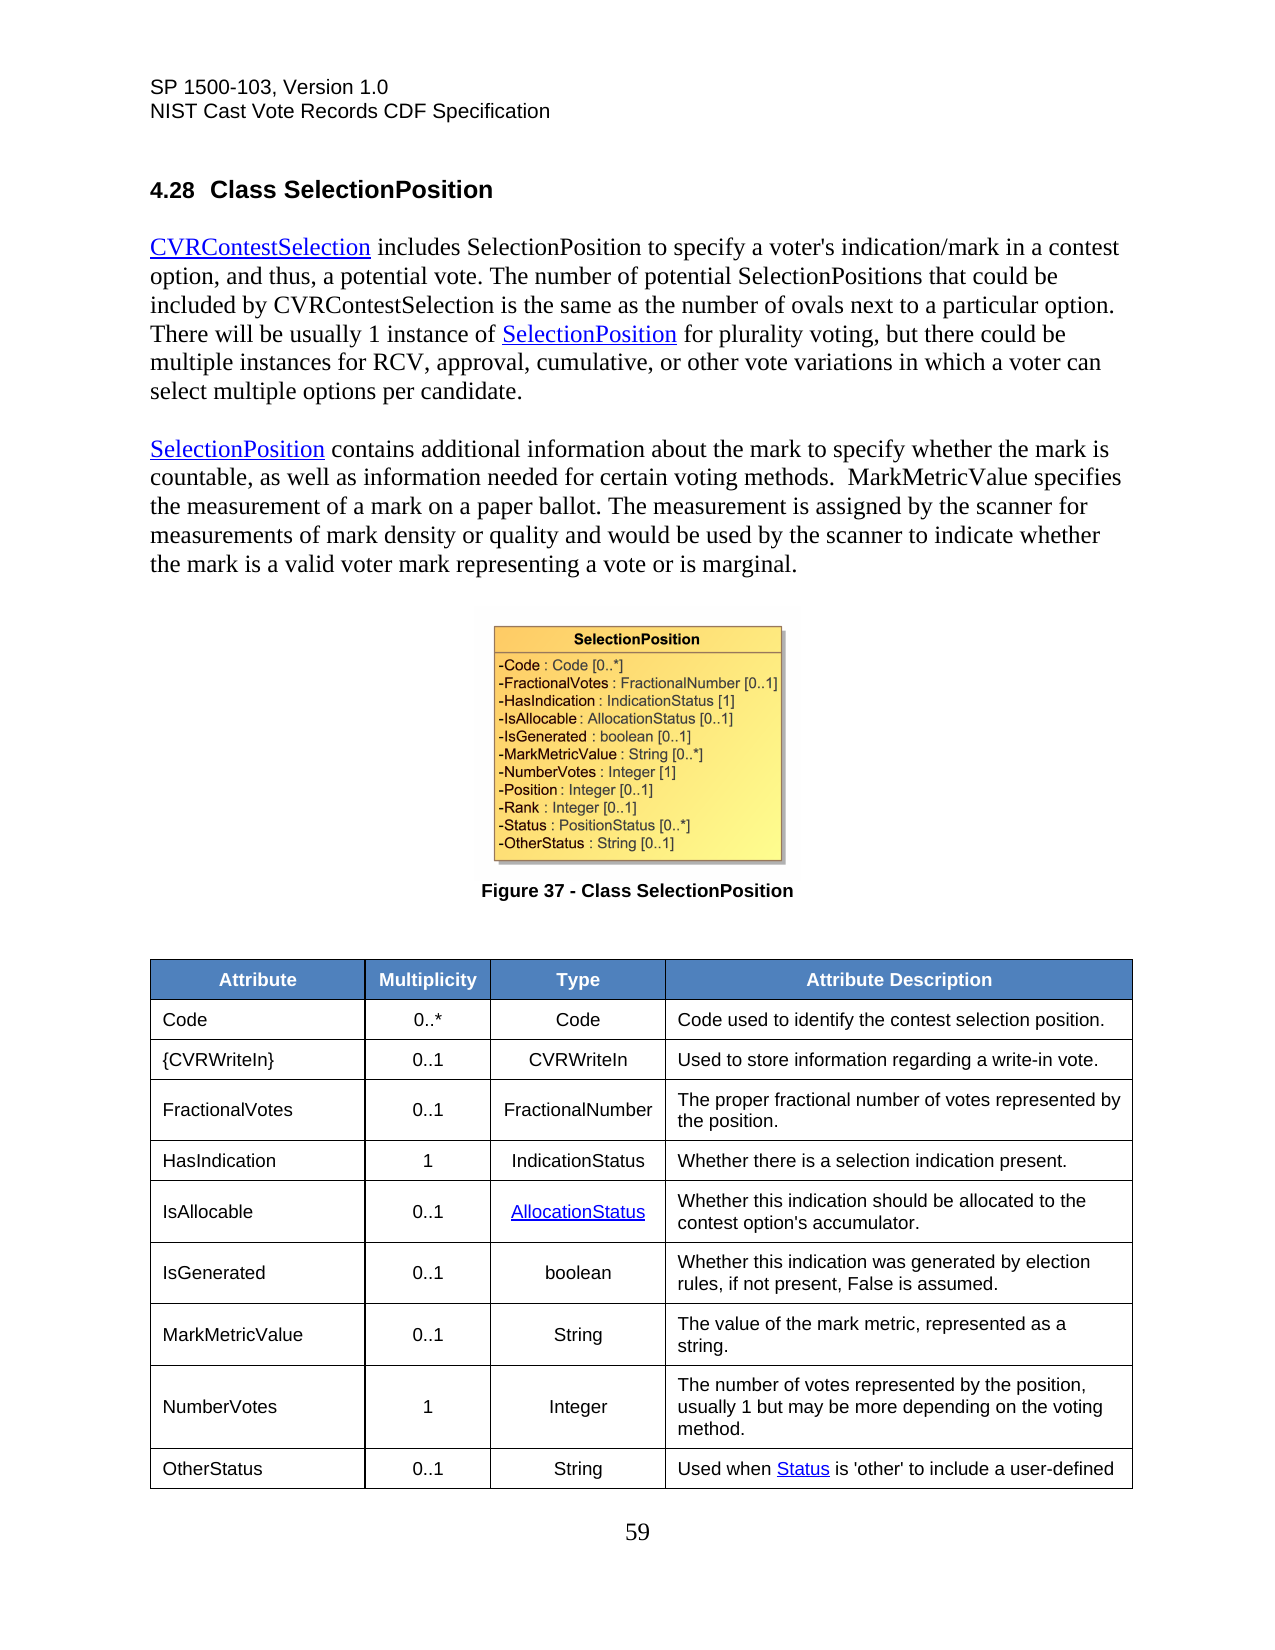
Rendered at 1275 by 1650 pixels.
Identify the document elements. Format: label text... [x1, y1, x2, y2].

table_cell 0..* [366, 1000, 490, 1039]
text SelectionPosition contains additional information about the mark to specify whether the mark is countable, as well as information needed for certain voting methods. MarkMetricValue specifies the measurement of a mark on a paper ballot. The measurement is assigned by the scanner for measurements of mark density or quality and would be used by the scanner to indicate whether the mark is a valid voter mark representing a vote or is marginal. [150, 434, 1125, 577]
text Figure 37 - Class SelectionPosition [150, 880, 1125, 902]
table_cell 0..1 [366, 1243, 490, 1303]
table_cell 1 [366, 1141, 490, 1180]
table_cell The proper fractional number of votes represented by the position. [666, 1080, 1132, 1140]
table_cell HasIndication [151, 1141, 364, 1180]
table_cell CVRWriteIn [491, 1040, 665, 1079]
table_cell OtherStatus [151, 1449, 364, 1487]
table_cell The number of votes represented by the position, usually 1 but may be more depending on the voting method. [666, 1366, 1132, 1448]
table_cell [666, 1449, 1132, 1487]
table_cell IndicationStatus [491, 1141, 665, 1180]
table_cell Code used to identify the contest selection position. [666, 1000, 1132, 1039]
text CVRContestSelection includes SelectionPosition to specify a voter's indication/mark in a contest option, and thus, a potential vote. The number of potential SelectionPositions that could be included by CVRContestSelection is the same as the number of ovals next to a particular option. There will be usually 1 instance of SelectionPosition for plurality voting, but there could be multiple instances for RCV, approval, cumulative, or other vote variations in which a voter can select multiple options per candidate. [150, 232, 1125, 405]
subtitle Class SelectionPosition [150, 175, 1125, 204]
table_cell NumberVotes [151, 1366, 364, 1448]
table_header Attribute [151, 960, 364, 999]
table_cell Integer [491, 1366, 665, 1448]
table_cell MarkMetricValue [151, 1304, 364, 1364]
table_cell 0..1 [366, 1181, 490, 1242]
table_cell Used to store information regarding a write-in vote. [666, 1040, 1132, 1079]
table_cell Whether there is a selection indication present. [666, 1141, 1132, 1180]
table_cell 0..1 [366, 1040, 490, 1079]
table_cell AllocationStatus [491, 1181, 665, 1242]
table_cell 0..1 [366, 1080, 490, 1140]
table_cell Code [151, 1000, 364, 1039]
table_cell String [491, 1304, 665, 1364]
table_cell Code [491, 1000, 665, 1039]
table_cell 0..1 [366, 1449, 490, 1487]
table_cell 0..1 [366, 1304, 490, 1364]
picture [474, 606, 802, 881]
table_cell Whether this indication should be allocated to the contest option's accumulator. [666, 1181, 1132, 1242]
table_cell FractionalVotes [151, 1080, 364, 1140]
table_cell The value of the mark metric, represented as a string. [666, 1304, 1132, 1364]
table_cell 1 [366, 1366, 490, 1448]
table_header Type [491, 960, 665, 999]
table_header Multiplicity [366, 960, 490, 999]
table_cell Whether this indication was generated by election rules, if not present, False is assumed. [666, 1243, 1132, 1303]
table_cell {CVRWriteIn} [151, 1040, 364, 1079]
table_header Attribute Description [666, 960, 1132, 999]
table_cell String [491, 1449, 665, 1487]
table_cell boolean [491, 1243, 665, 1303]
table_cell IsAllocable [151, 1181, 364, 1242]
table_cell IsGenerated [151, 1243, 364, 1303]
table_cell FractionalNumber [491, 1080, 665, 1140]
